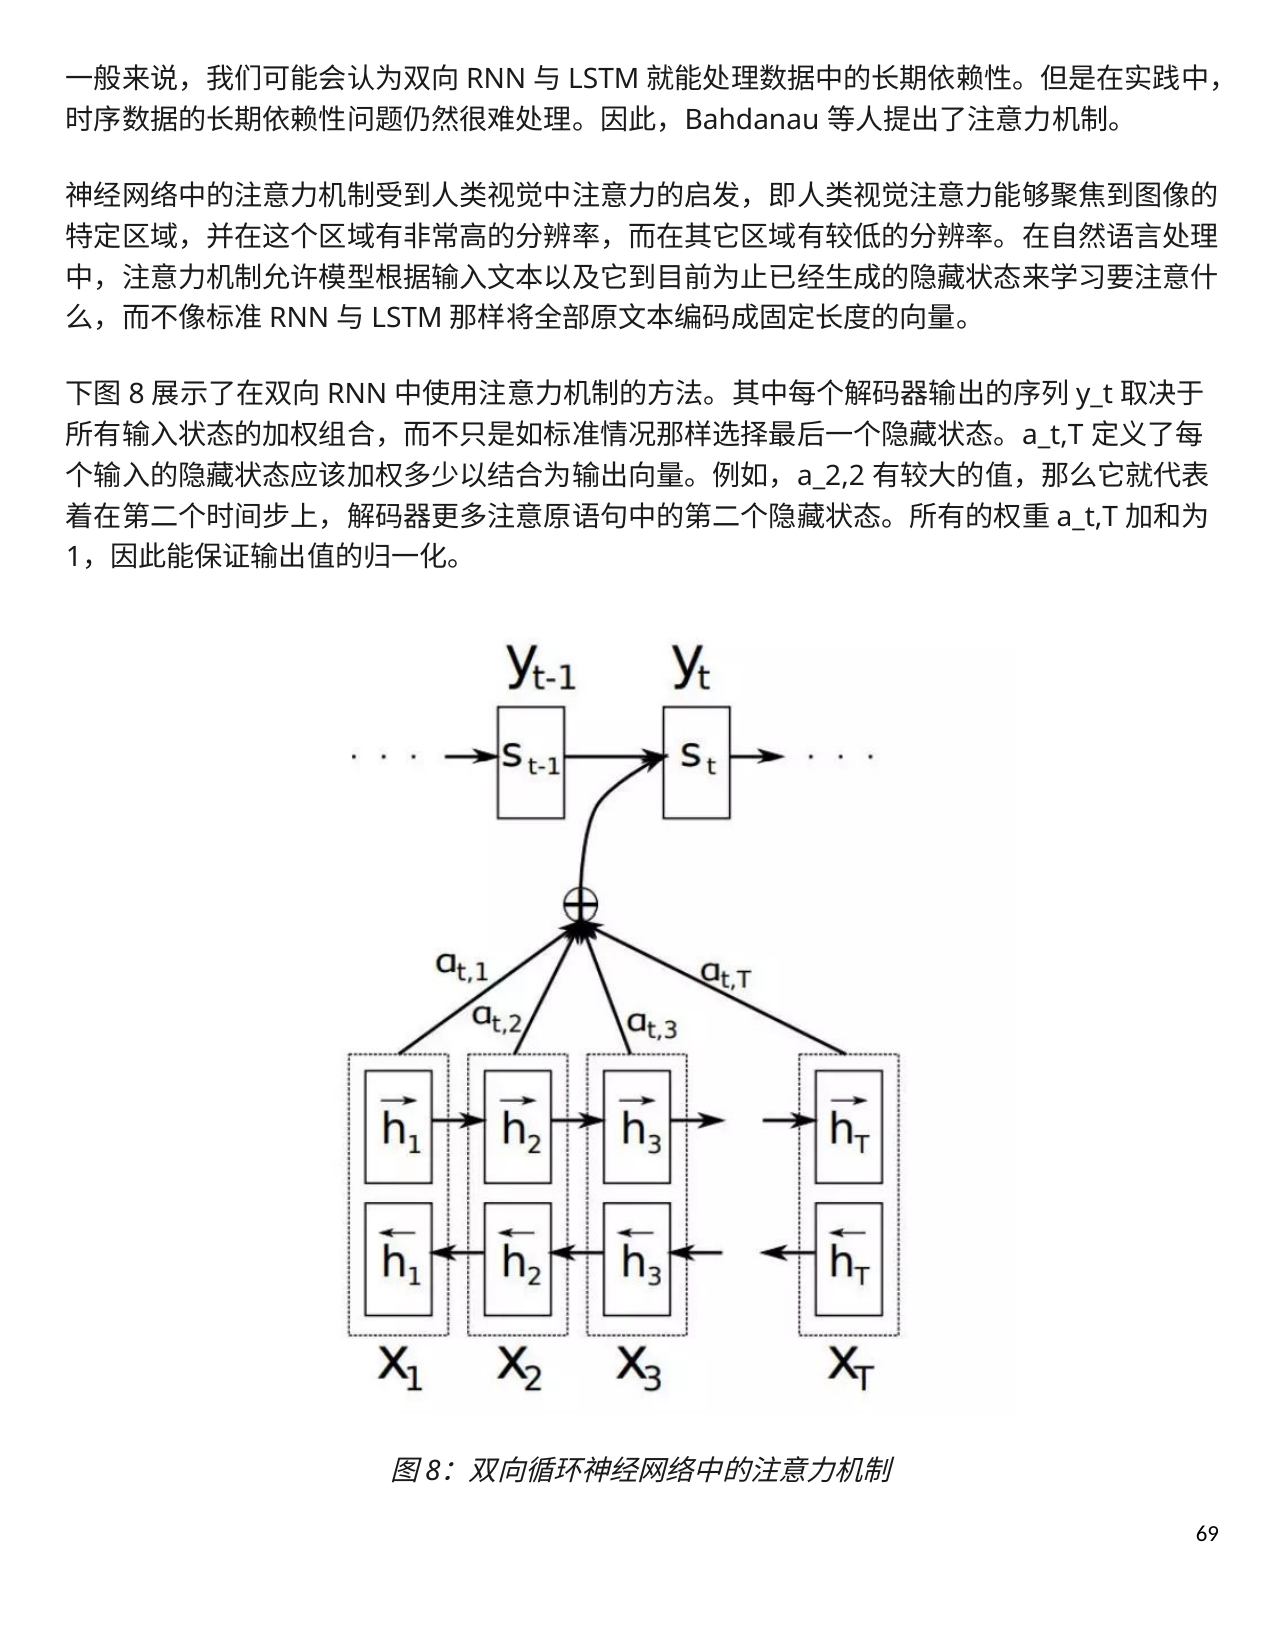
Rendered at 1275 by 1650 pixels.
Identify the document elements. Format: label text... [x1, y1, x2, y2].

text 下图 8 展示了在双向 RNN 中使用注意力机制的方法。其中每个解码器输出的序列 y_t 取决于所有输入状态的加权组合，而不只是如标准情况那样选择最后一个隐藏状态。a_t,T 定义了每个输入的隐藏状态应该加权多少以结合为输出向量。例如，a_2,2 有较大的值，那么它就代表着在第二个时间步上，解码器更多注意原语句中的第二个隐藏状态。所有的权重 a_t,T 加和为 1，因此能保证输出值的归一化。 [66, 371, 1219, 575]
text 一般来说，我们可能会认为双向 RNN 与 LSTM 就能处理数据中的长期依赖性。但是在实践中，时序数据的长期依赖性问题仍然很难处理。因此，Bahdanau 等人提出了注意力机制。 [66, 56, 1219, 138]
text 图 8：双向循环神经网络中的注意力机制 [66, 1448, 1219, 1489]
text 神经网络中的注意力机制受到人类视觉中注意力的启发，即人类视觉注意力能够聚焦到图像的特定区域，并在这个区域有非常高的分辨率，而在其它区域有较低的分辨率。在自然语言处理中，注意力机制允许模型根据输入文本以及它到目前为止已经生成的隐藏状态来学习要注意什么，而不像标准 RNN 与 LSTM 那样将全部原文本编码成固定长度的向量。 [66, 173, 1219, 336]
picture [269, 610, 1015, 1414]
